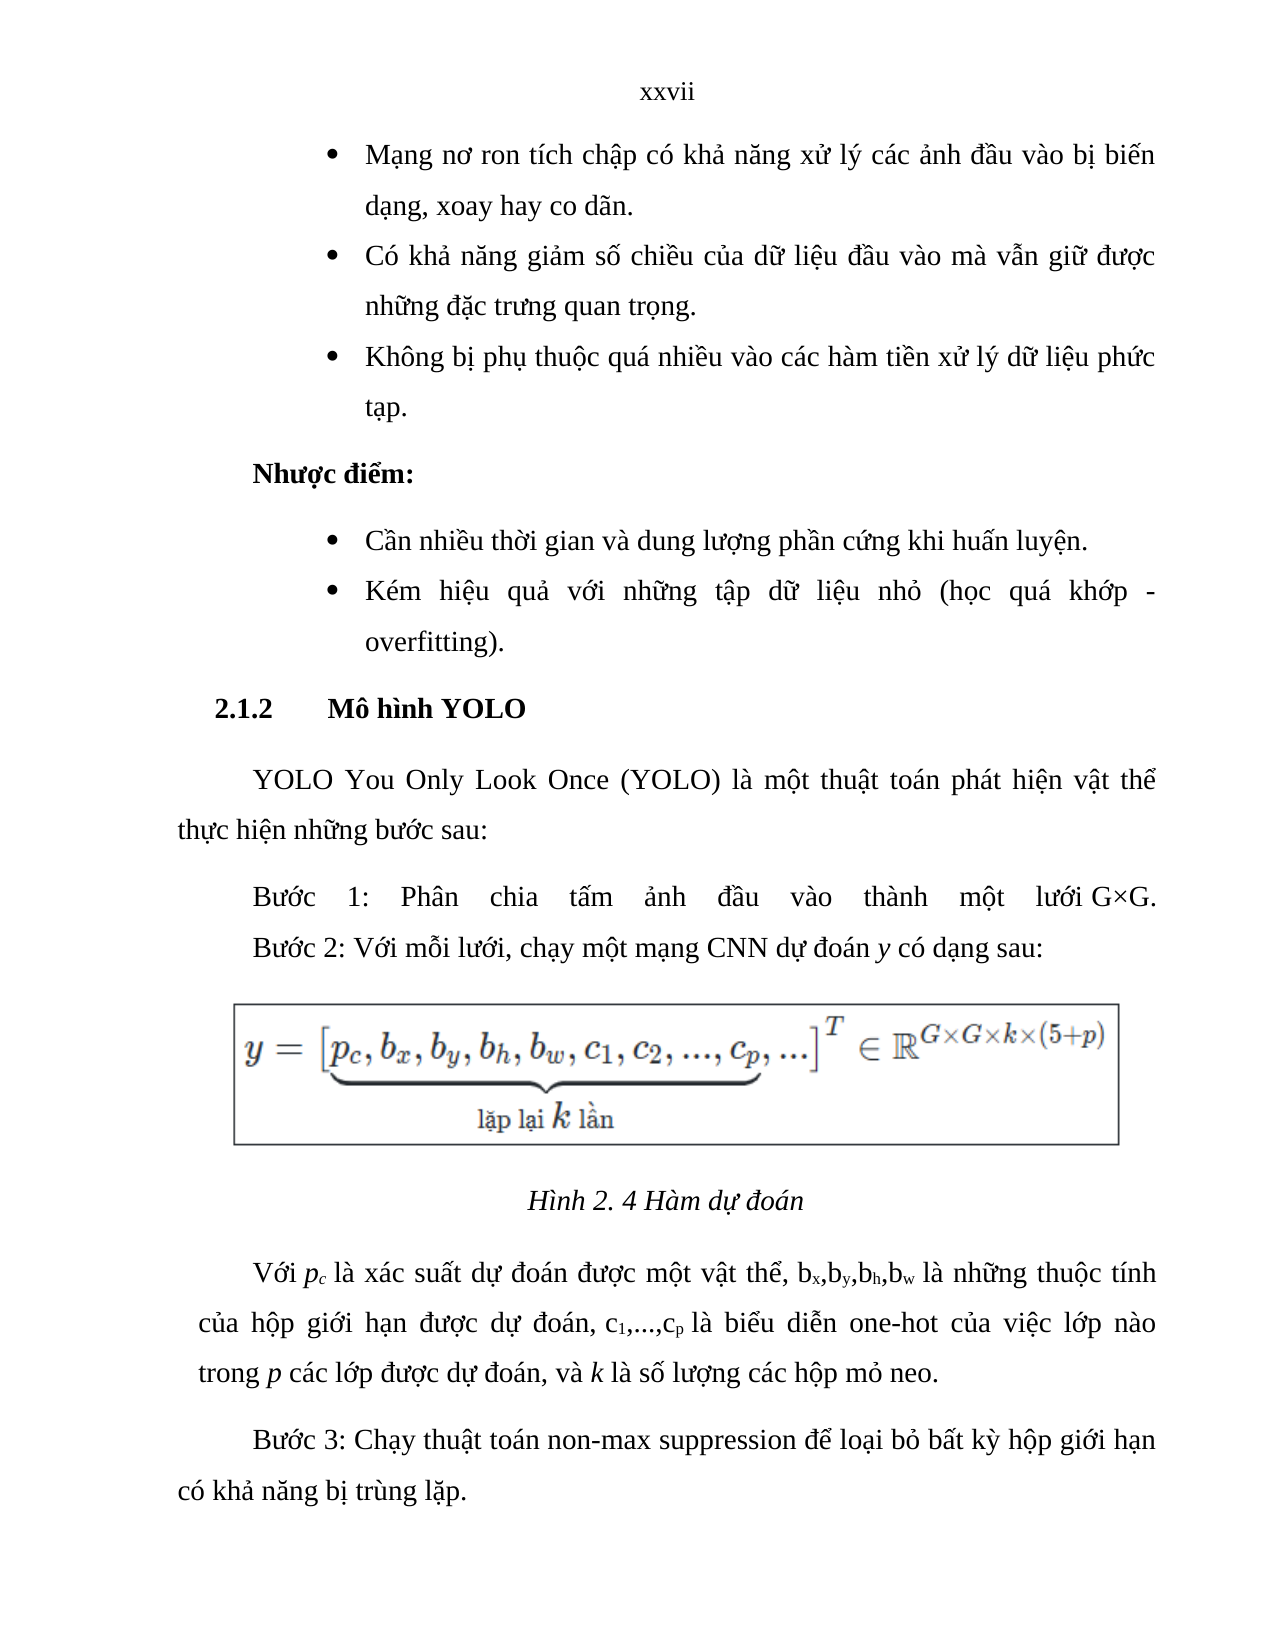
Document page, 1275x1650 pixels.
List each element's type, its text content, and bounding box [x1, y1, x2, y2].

list Kém hiệu quả với những tập dữ liệu nhỏ (học quá khớp - overfitting). [327, 573, 1157, 657]
text YOLO You Only Look Once (YOLO) là một thuật toán phát hiện vật thể thực hiện những bước sau: [177, 762, 1157, 846]
text Hình 2. 4 Hàm dự đoán [177, 1183, 1157, 1217]
list Không bị phụ thuộc quá nhiều vào các hàm tiền xử lý dữ liệu phức tạp. [327, 339, 1157, 423]
list Có khả năng giảm số chiều của dữ liệu đầu vào mà vẫn giữ được những đặc trưng quan trọng. [327, 238, 1157, 322]
text Bước 3: Chạy thuật toán non-max suppression để loại bỏ bất kỳ hộp giới hạn có khả năng bị trùng lặp. [177, 1422, 1157, 1506]
picture [229, 996, 1126, 1152]
text Mô hình YOLO [214, 691, 1157, 724]
list Mạng nơ ron tích chập có khả năng xử lý các ảnh đầu vào bị biến dạng, xoay hay co dãn. [327, 137, 1157, 221]
text Nhược điểm: [177, 456, 1157, 490]
text Với pc​ là xác suất dự đoán được một vật thể, bx,by,bh,bw​ là những thuộc tính của hộp giới hạn được dự đoán, c1,...,cp​ là biểu diễn one-hot của việc lớp nào trong p các lớp được dự đoán, và k là số lượng các hộp mỏ neo. [198, 1255, 1157, 1389]
text Bước 1: Phân chia tấm ảnh đầu vào thành một lưới G×G. Bước 2: Với mỗi lưới, chạy một mạng CNN dự đoán y có dạng sau: [252, 879, 1157, 963]
list Cần nhiều thời gian và dung lượng phần cứng khi huấn luyện. [327, 523, 1157, 557]
